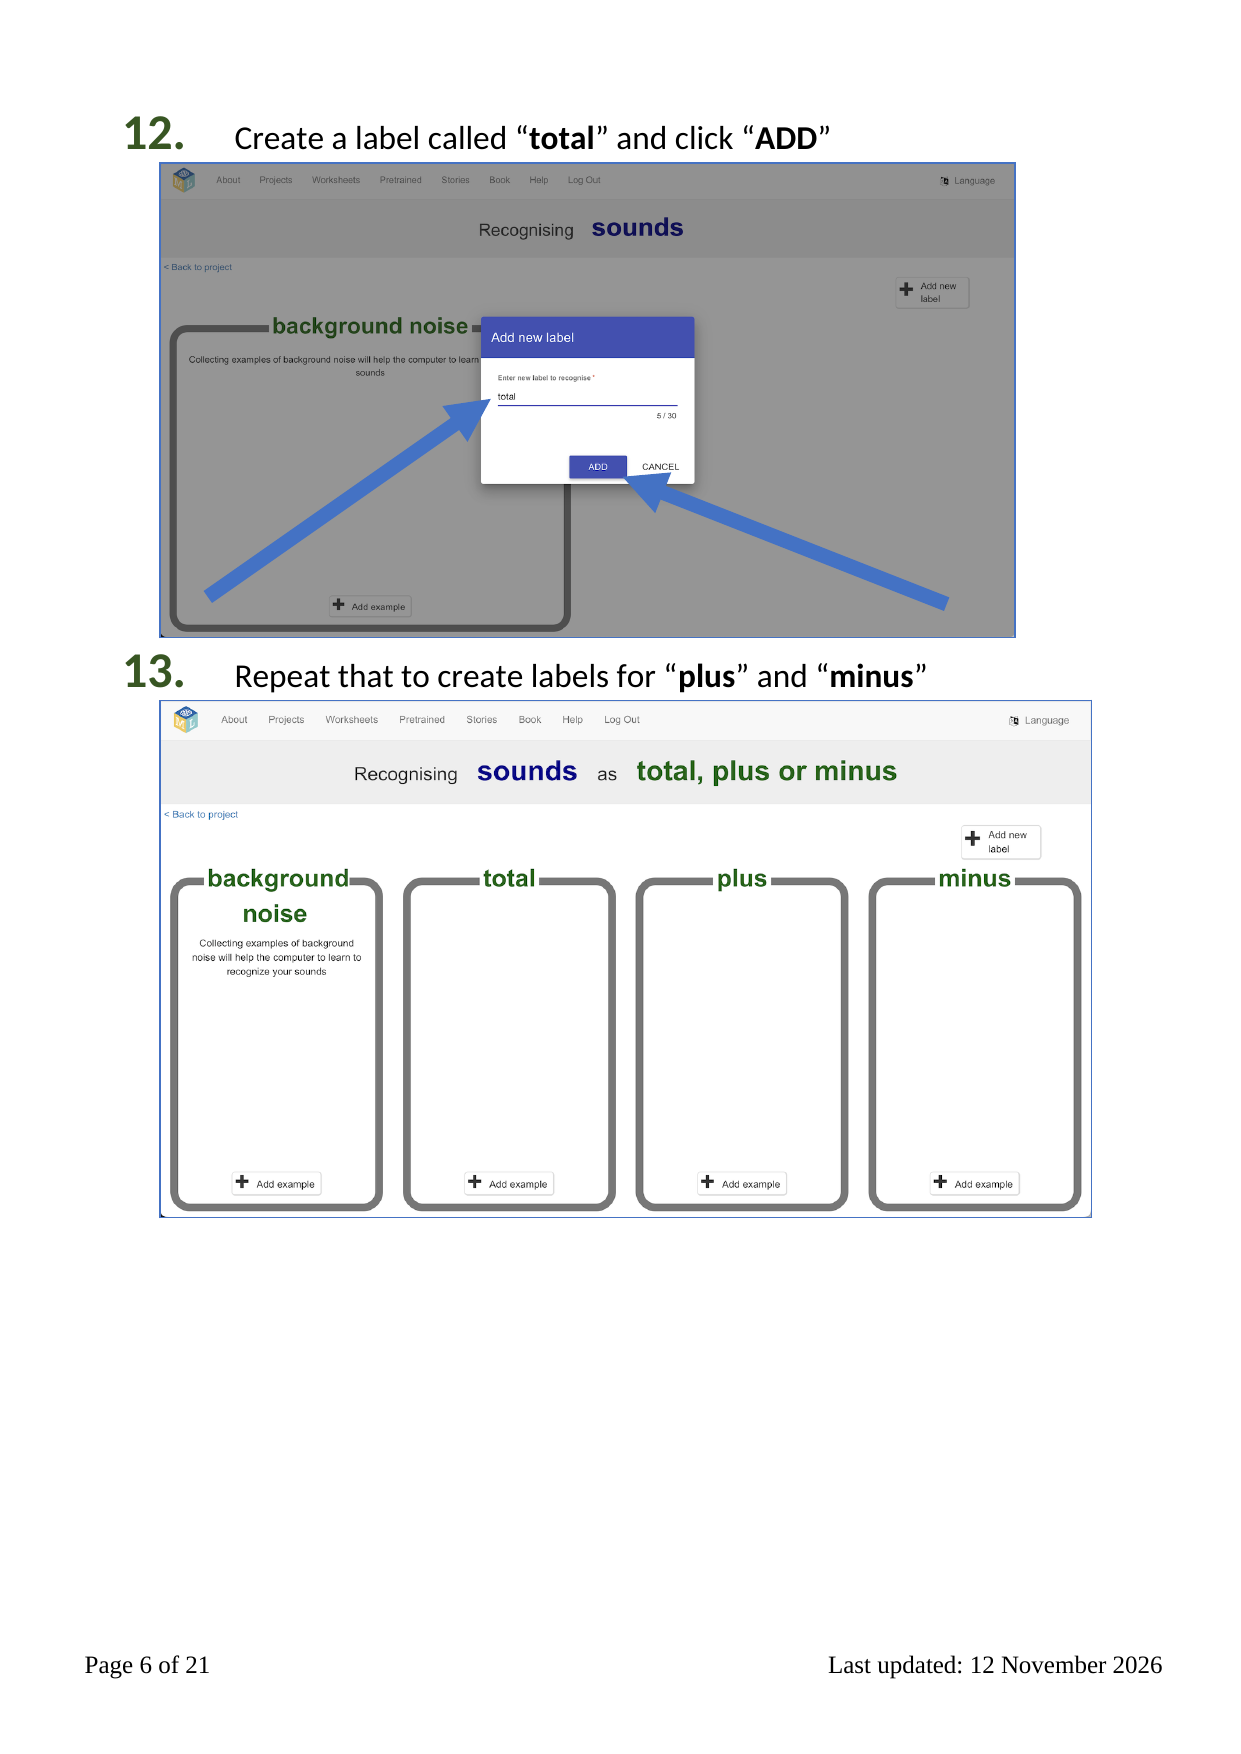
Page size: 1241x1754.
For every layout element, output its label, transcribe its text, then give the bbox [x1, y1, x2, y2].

picture [161, 701, 1091, 1217]
picture [161, 164, 1014, 637]
